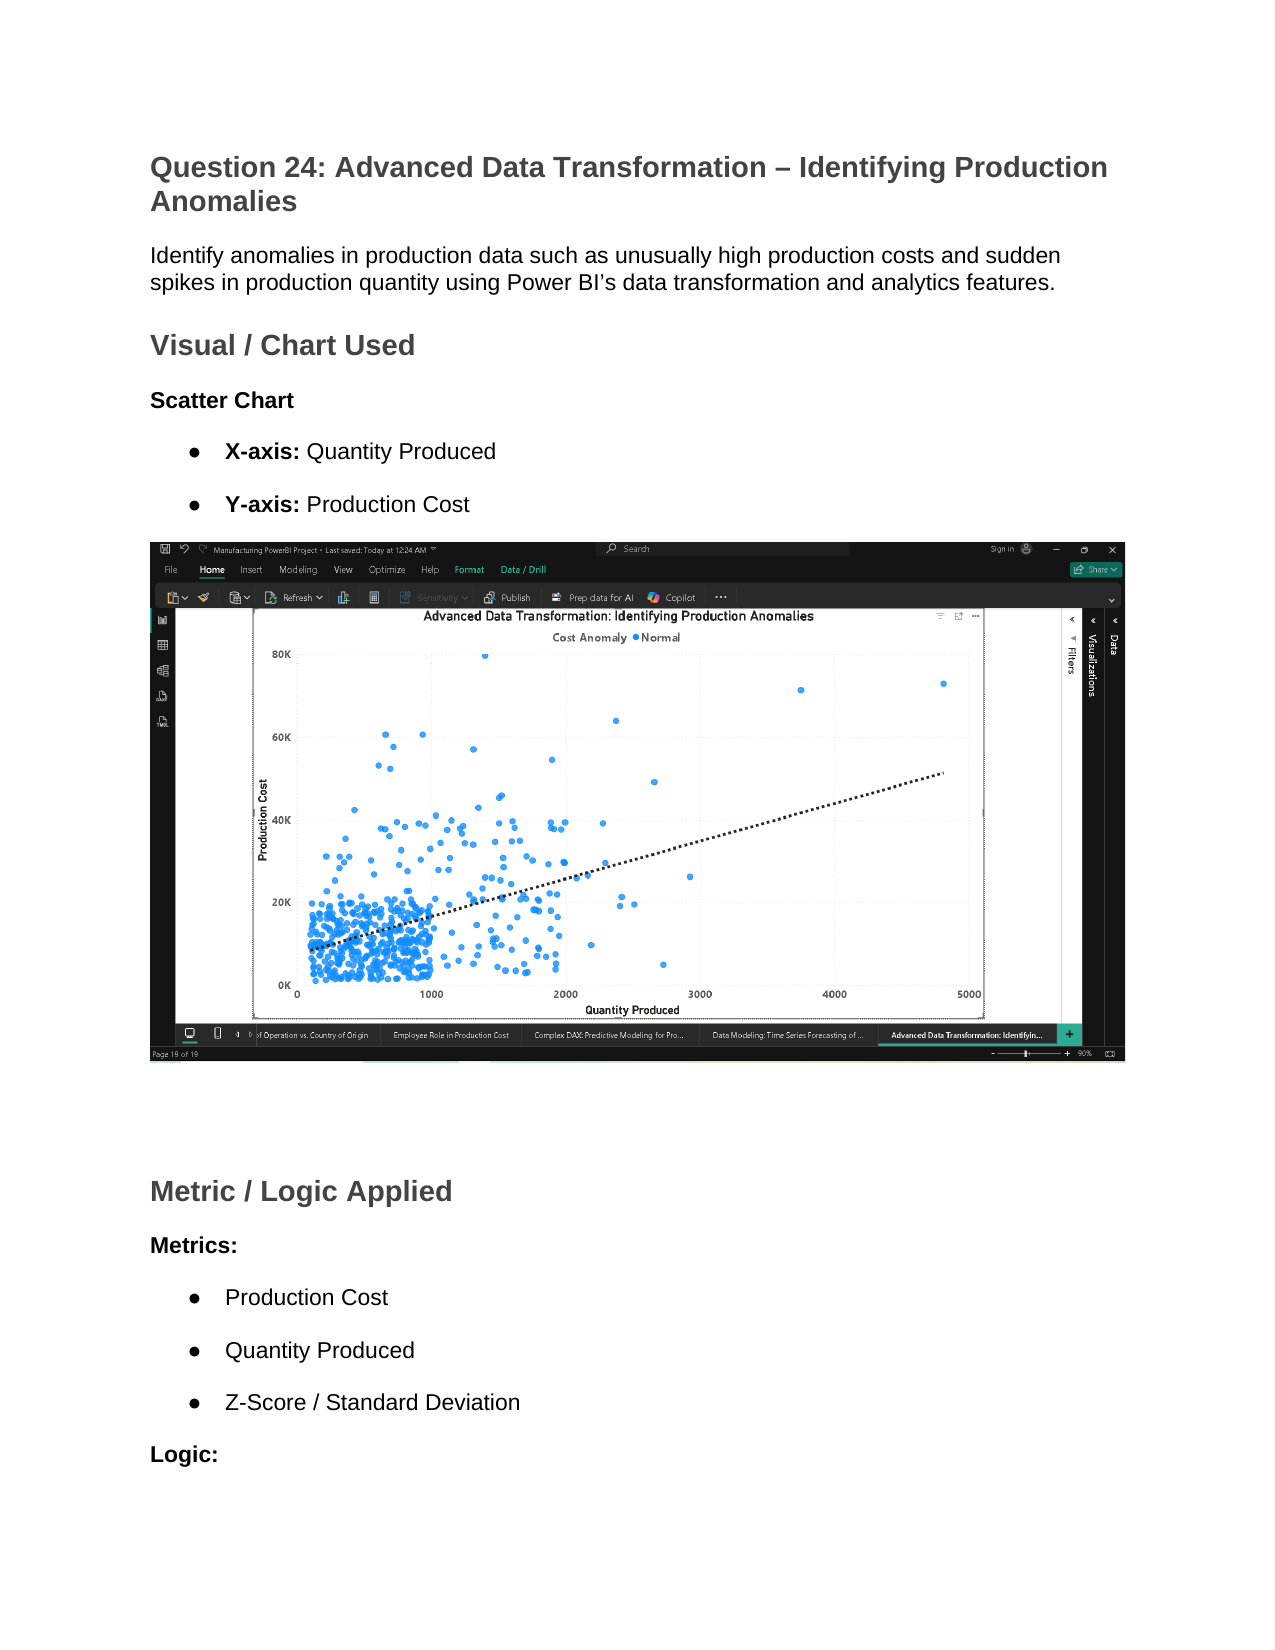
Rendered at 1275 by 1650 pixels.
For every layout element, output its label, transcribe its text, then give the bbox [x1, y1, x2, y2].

list Z-Score / Standard Deviation [187, 1389, 1125, 1416]
list Production Cost [187, 1284, 1125, 1337]
text Scatter Chart [150, 387, 1125, 413]
text Logic: [150, 1441, 1125, 1467]
text Identify anomalies in production data such as unusually high production costs and sudden spikes in production quantity using Power BI’s data transformation and analytics features. [150, 242, 1125, 295]
list Y-axis: Production Cost [187, 491, 1125, 517]
subtitle Visual / Chart Used [150, 328, 1125, 362]
list X-axis: Quantity Produced [187, 438, 1125, 491]
subtitle Question 24: Advanced Data Transformation – Identifying Production Anomalies [150, 150, 1125, 217]
subtitle Metric / Logic Applied [150, 1174, 1125, 1207]
list Quantity Produced [187, 1337, 1125, 1389]
text Metrics: [150, 1232, 1125, 1259]
picture [150, 542, 1125, 1063]
